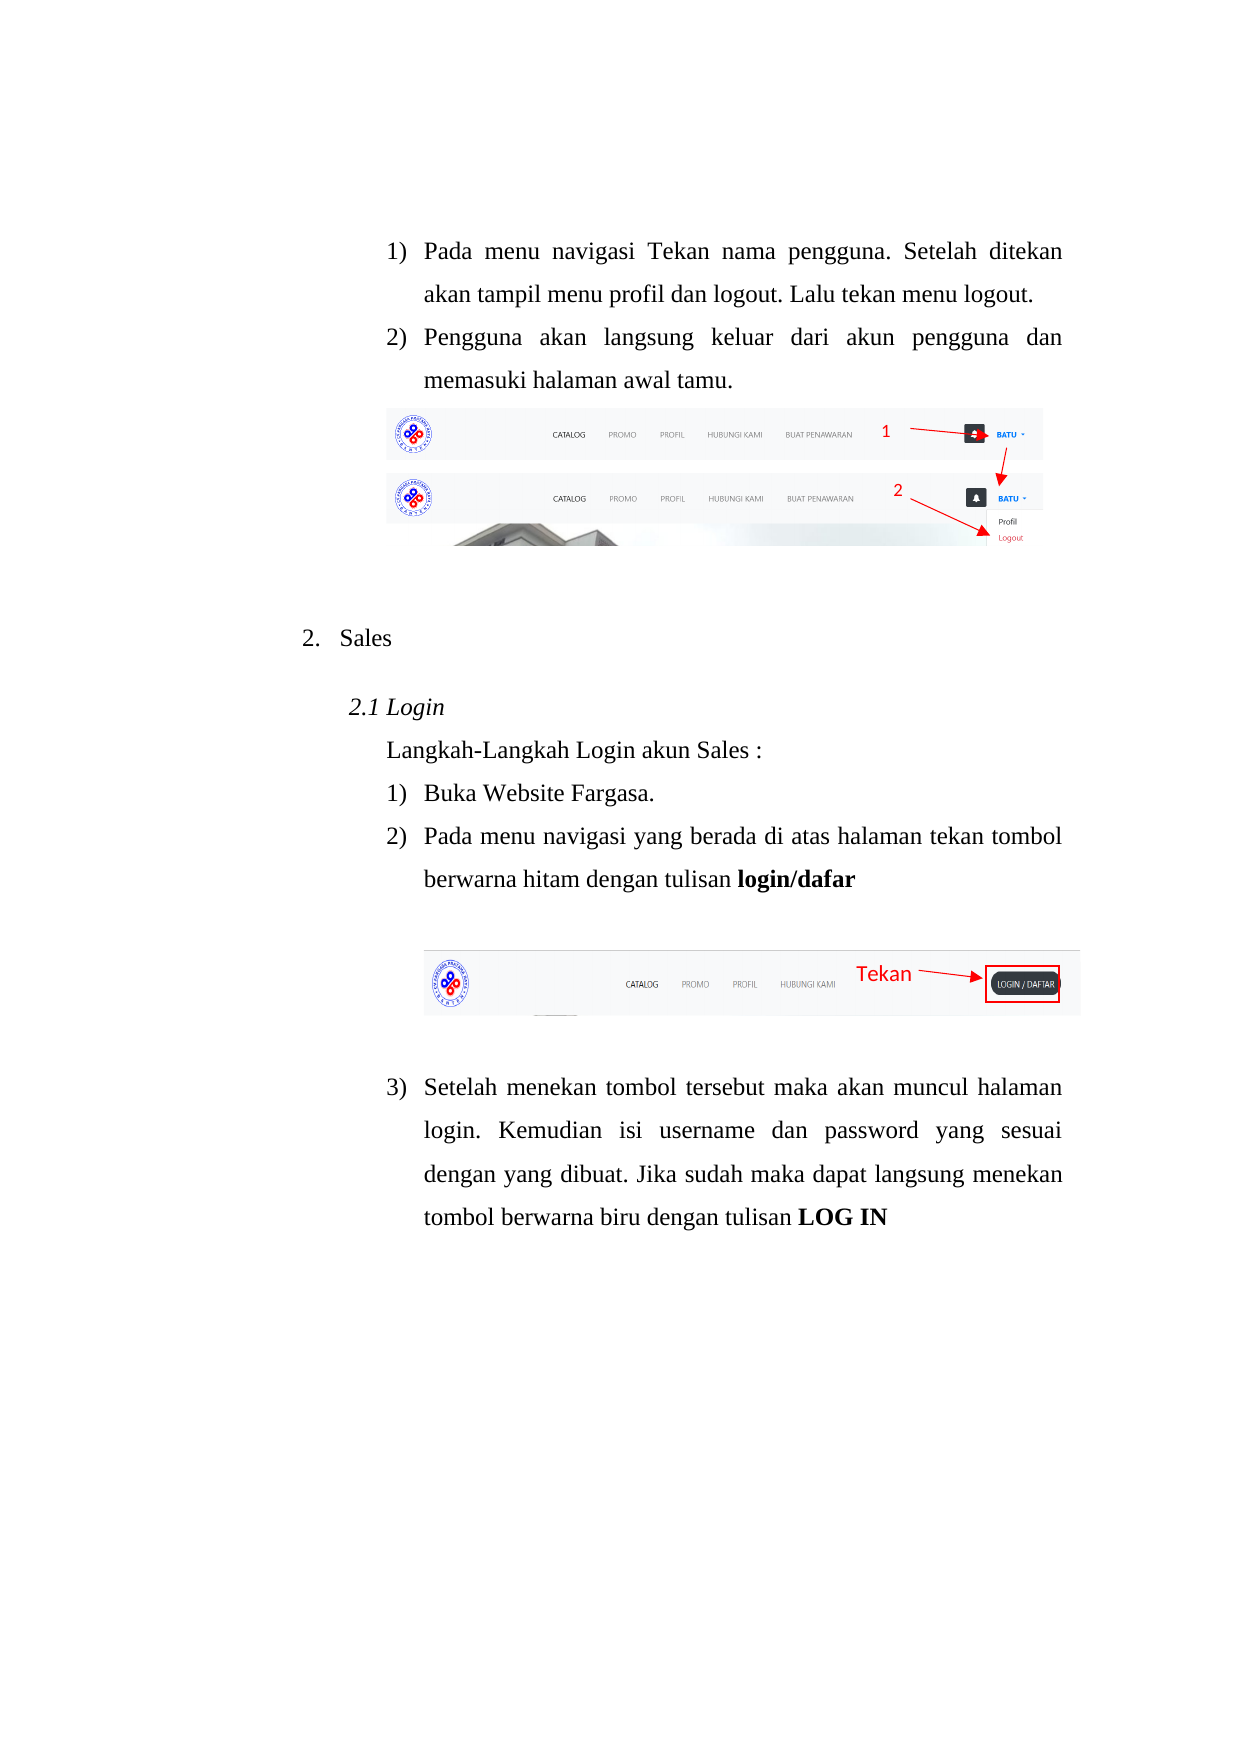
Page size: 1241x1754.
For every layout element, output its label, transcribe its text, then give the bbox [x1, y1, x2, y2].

list Buka Website Fargasa. [386, 778, 1063, 807]
list 2.1 Login [349, 692, 1063, 720]
list Pada menu navigasi Tekan nama pengguna. Setelah ditekan akan tampil menu profil dan logout. Lalu tekan menu logout. [386, 236, 1063, 308]
list Pada menu navigasi yang berada di atas halaman tekan tombol berwarna hitam dengan tulisan login/dafar [386, 821, 1063, 893]
picture [423, 950, 1080, 1016]
text Langkah-Langkah Login akun Sales : [236, 735, 1063, 763]
picture [386, 408, 1044, 460]
list Pengguna akan langsung keluar dari akun pengguna dan memasuki halaman awal tamu. [386, 322, 1063, 394]
picture [386, 473, 1044, 546]
subtitle Sales [302, 623, 1063, 652]
list Setelah menekan tombol tersebut maka akan muncul halaman login. Kemudian isi username dan password yang sesuai dengan yang dibuat. Jika sudah maka dapat langsung menekan tombol berwarna biru dengan tulisan LOG IN [386, 1072, 1063, 1231]
